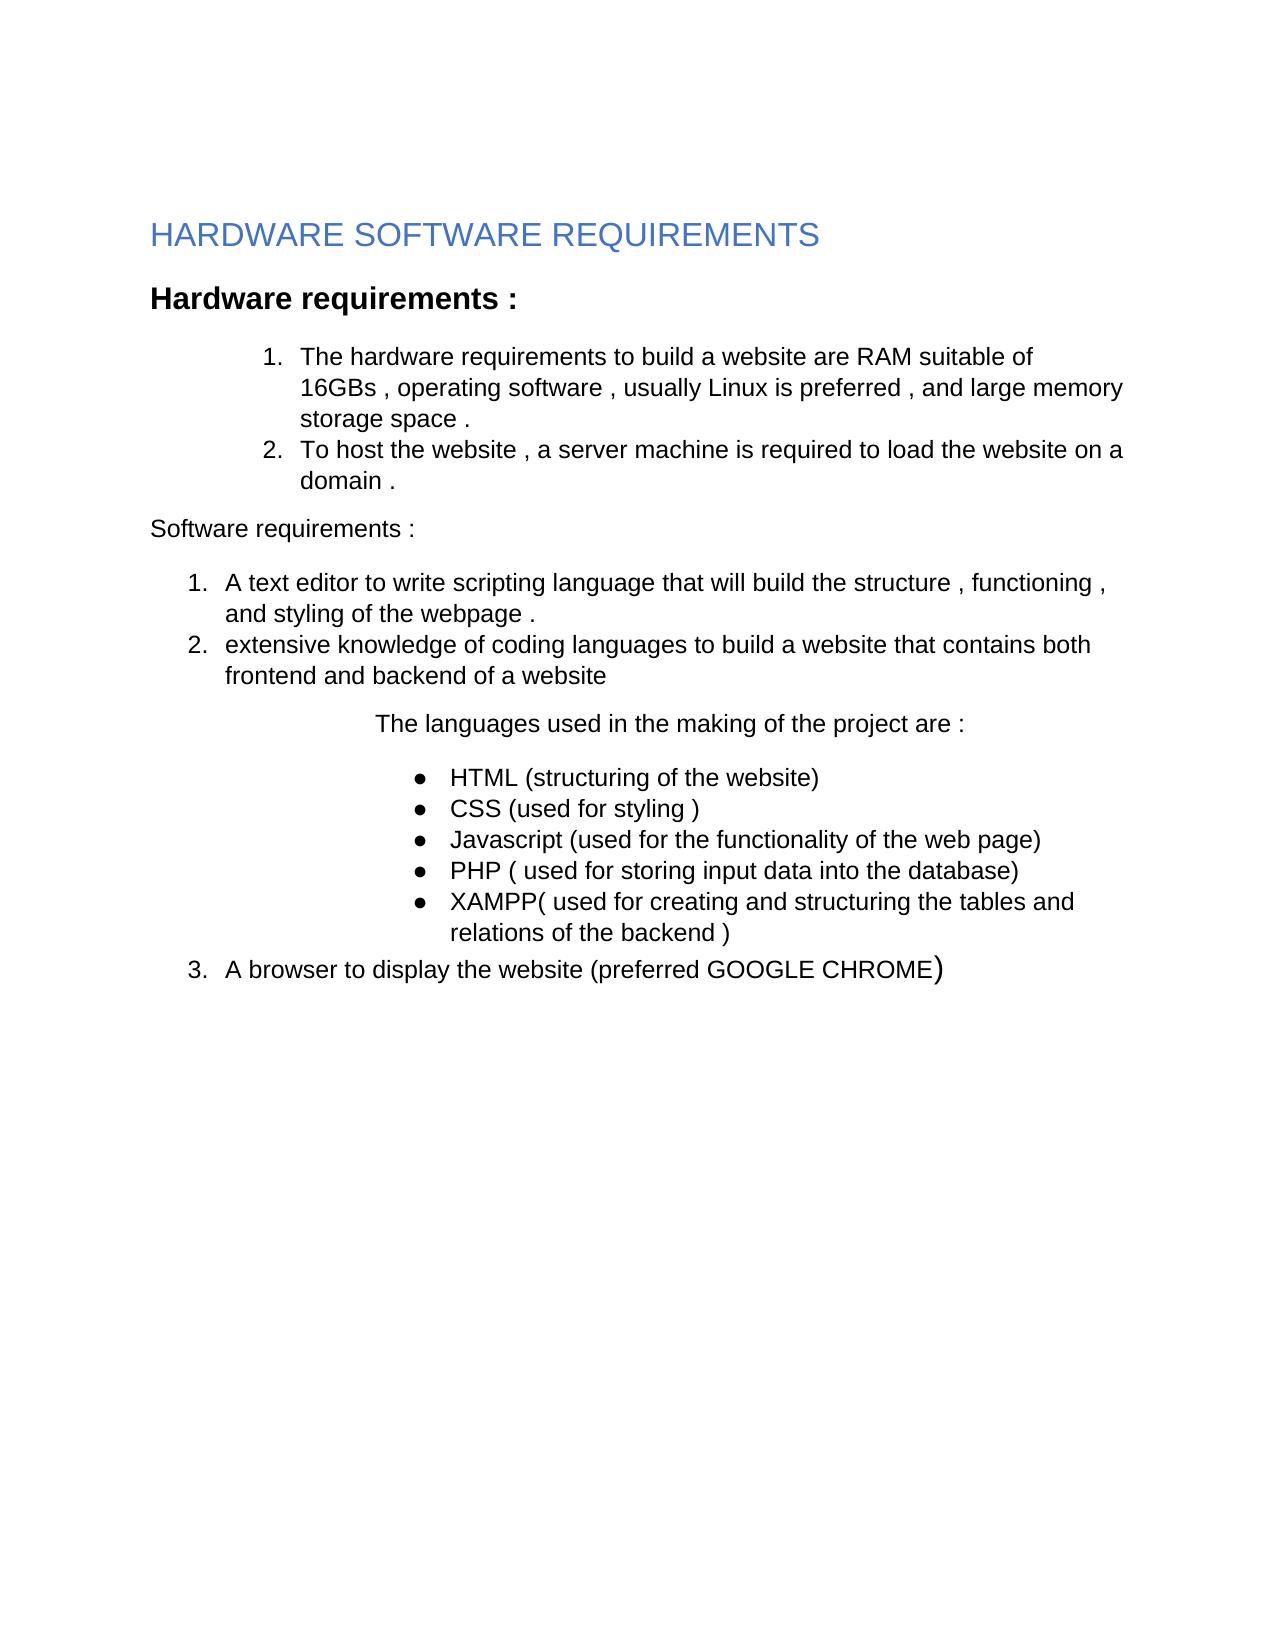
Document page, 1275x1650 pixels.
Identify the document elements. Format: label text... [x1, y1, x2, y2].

text Software requirements : [150, 514, 1125, 543]
list The hardware requirements to build a website are RAM suitable of 16GBs , operating software , usually Linux is preferred , and large memory storage space . [262, 342, 1125, 433]
list XAMPP( used for creating and structuring the tables and relations of the backend ) [412, 887, 1125, 946]
text HARDWARE SOFTWARE REQUIREMENTS [150, 215, 1125, 253]
text Hardware requirements : [150, 280, 1125, 316]
list HTML (structuring of the website) [412, 762, 1125, 791]
list extensive knowledge of coding languages to build a website that contains both frontend and backend of a website [187, 630, 1125, 690]
list CSS (used for styling ) [412, 793, 1125, 822]
list A text editor to write scripting language that will build the structure , functioning , and styling of the webpage . [187, 568, 1125, 628]
list PHP ( used for storing input data into the database) [412, 856, 1125, 884]
list Javascript (used for the functionality of the web page) [412, 824, 1125, 853]
list To host the website , a server machine is required to load the website on a domain . [262, 435, 1125, 495]
text The languages used in the making of the project are : [375, 709, 1125, 737]
list A browser to display the website (preferred GOOGLE CHROME) [187, 949, 1125, 985]
